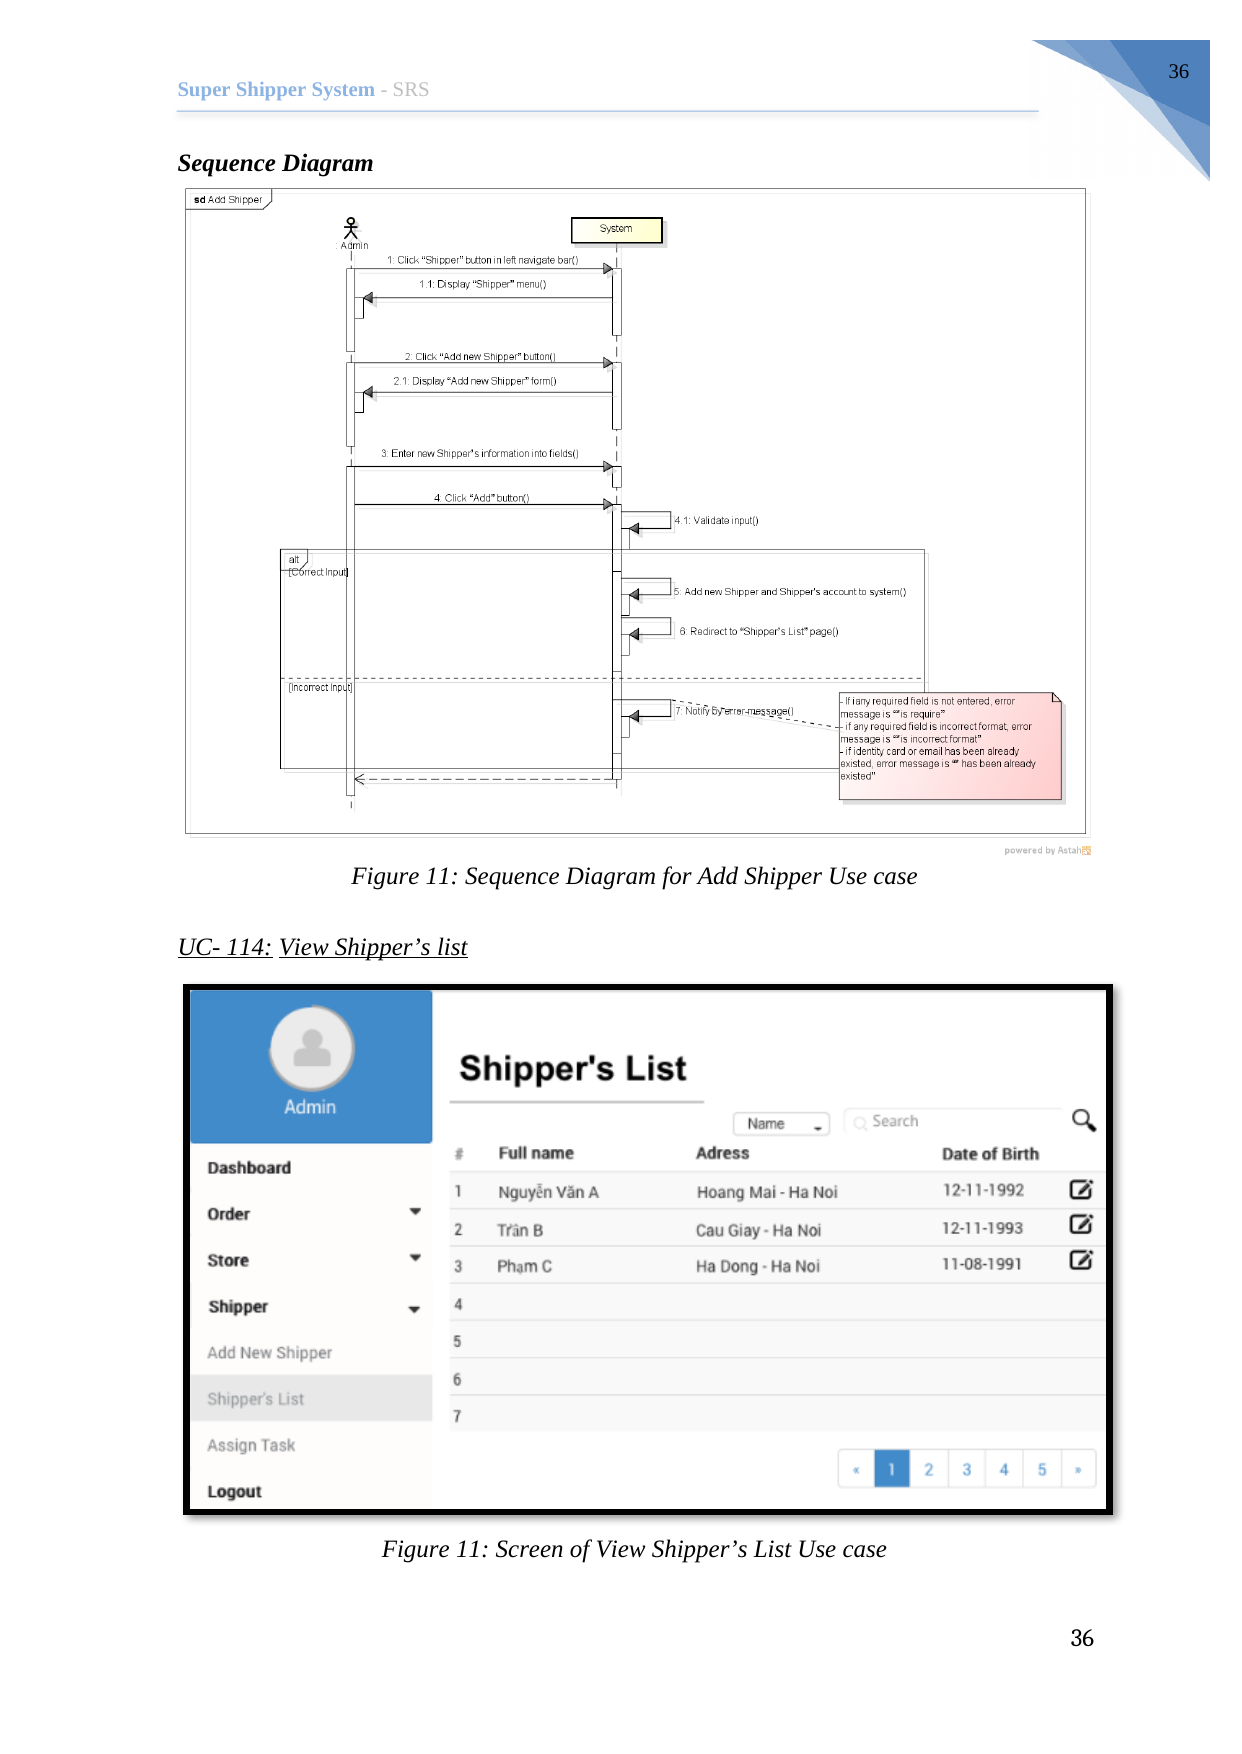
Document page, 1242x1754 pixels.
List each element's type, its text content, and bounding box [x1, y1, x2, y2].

subtitle UC- 114: View Shipper’s list [177, 932, 1094, 961]
picture [177, 40, 1210, 858]
text Figure 11: Sequence Diagram for Add Shipper Use case [177, 861, 1094, 890]
text Figure 11: Screen of View Shipper’s List Use case [177, 1534, 1094, 1563]
picture [190, 990, 1106, 1509]
text Sequence Diagram [177, 148, 1094, 176]
